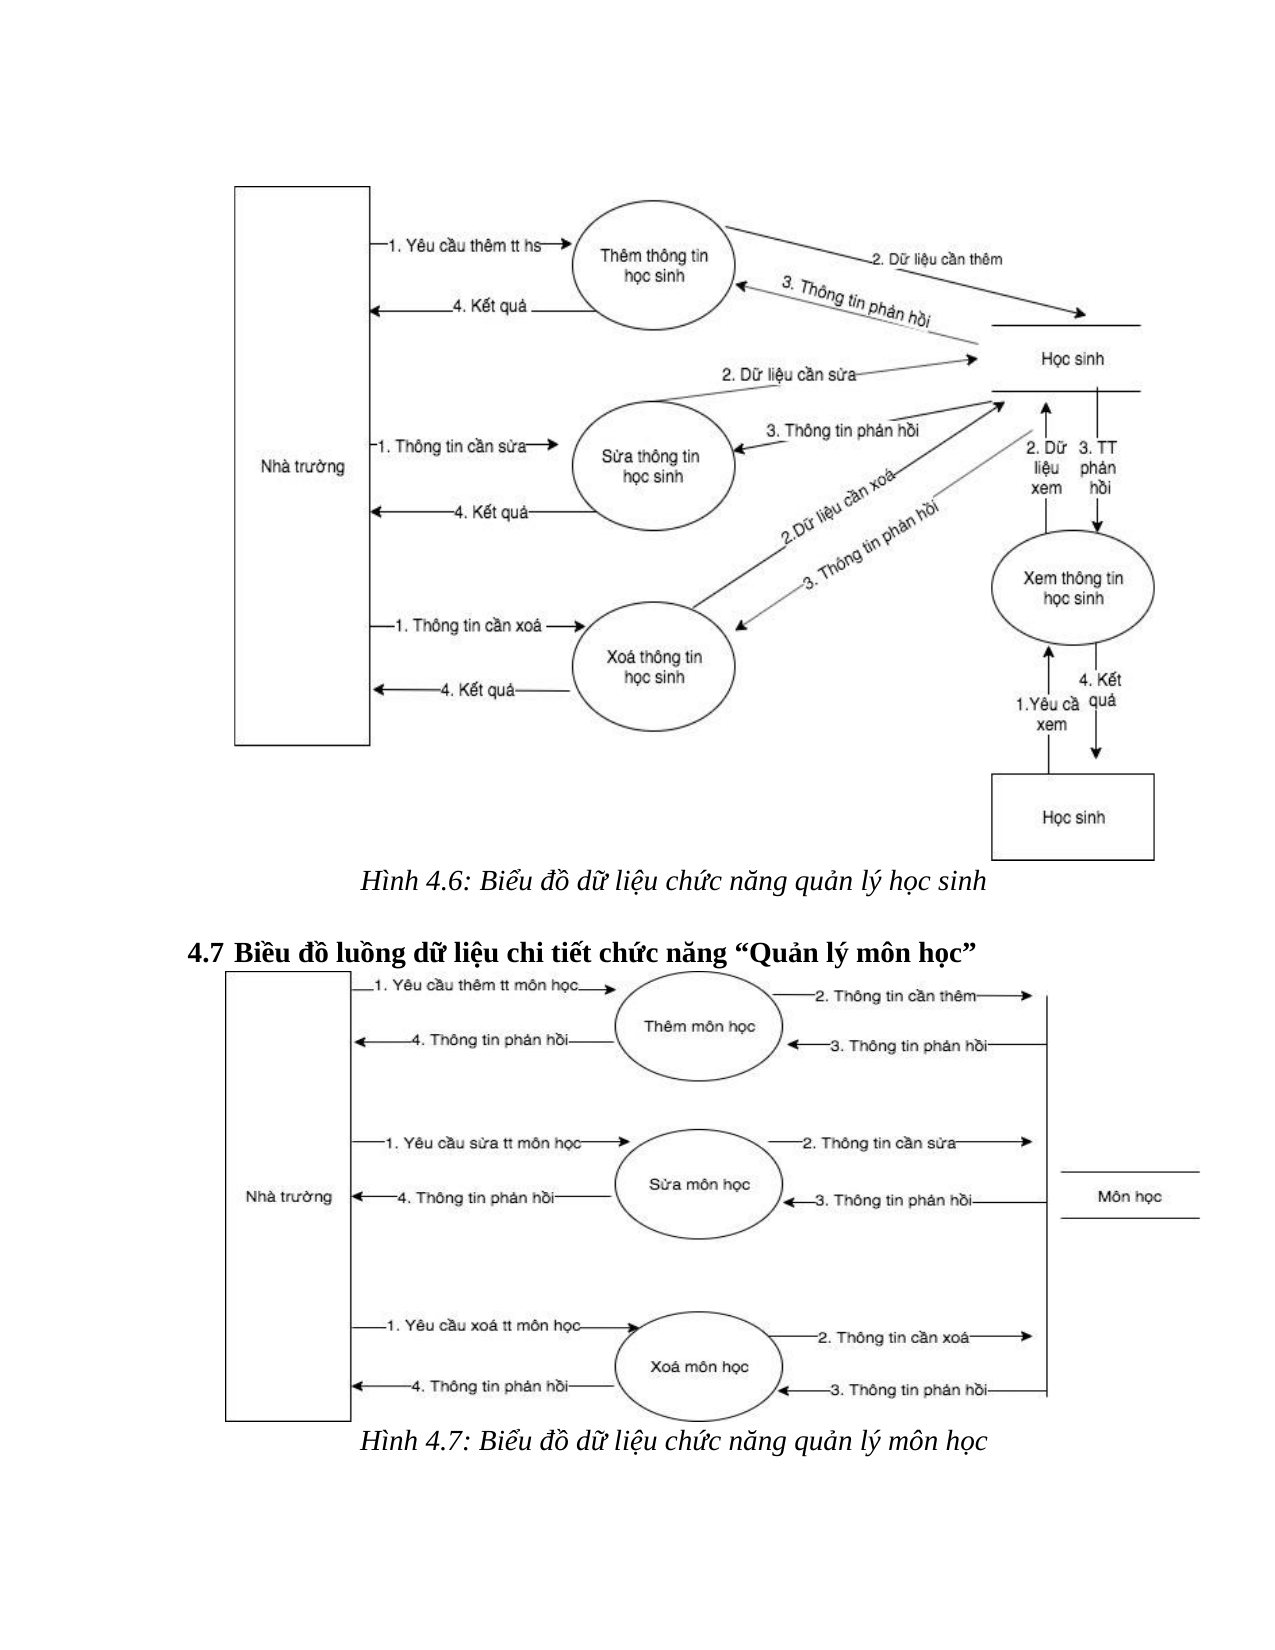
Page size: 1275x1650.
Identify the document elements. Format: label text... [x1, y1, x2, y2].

picture [234, 186, 1155, 861]
list Hình 4.7: Biểu đồ dữ liệu chức năng quản lý môn học [225, 1423, 1125, 1457]
picture [225, 971, 1200, 1422]
list Hình 4.6: Biểu đồ dữ liệu chức năng quản lý học sinh [225, 863, 1125, 896]
list Biều đồ luồng dữ liệu chi tiết chức năng “Quản lý môn học” [187, 935, 1125, 968]
